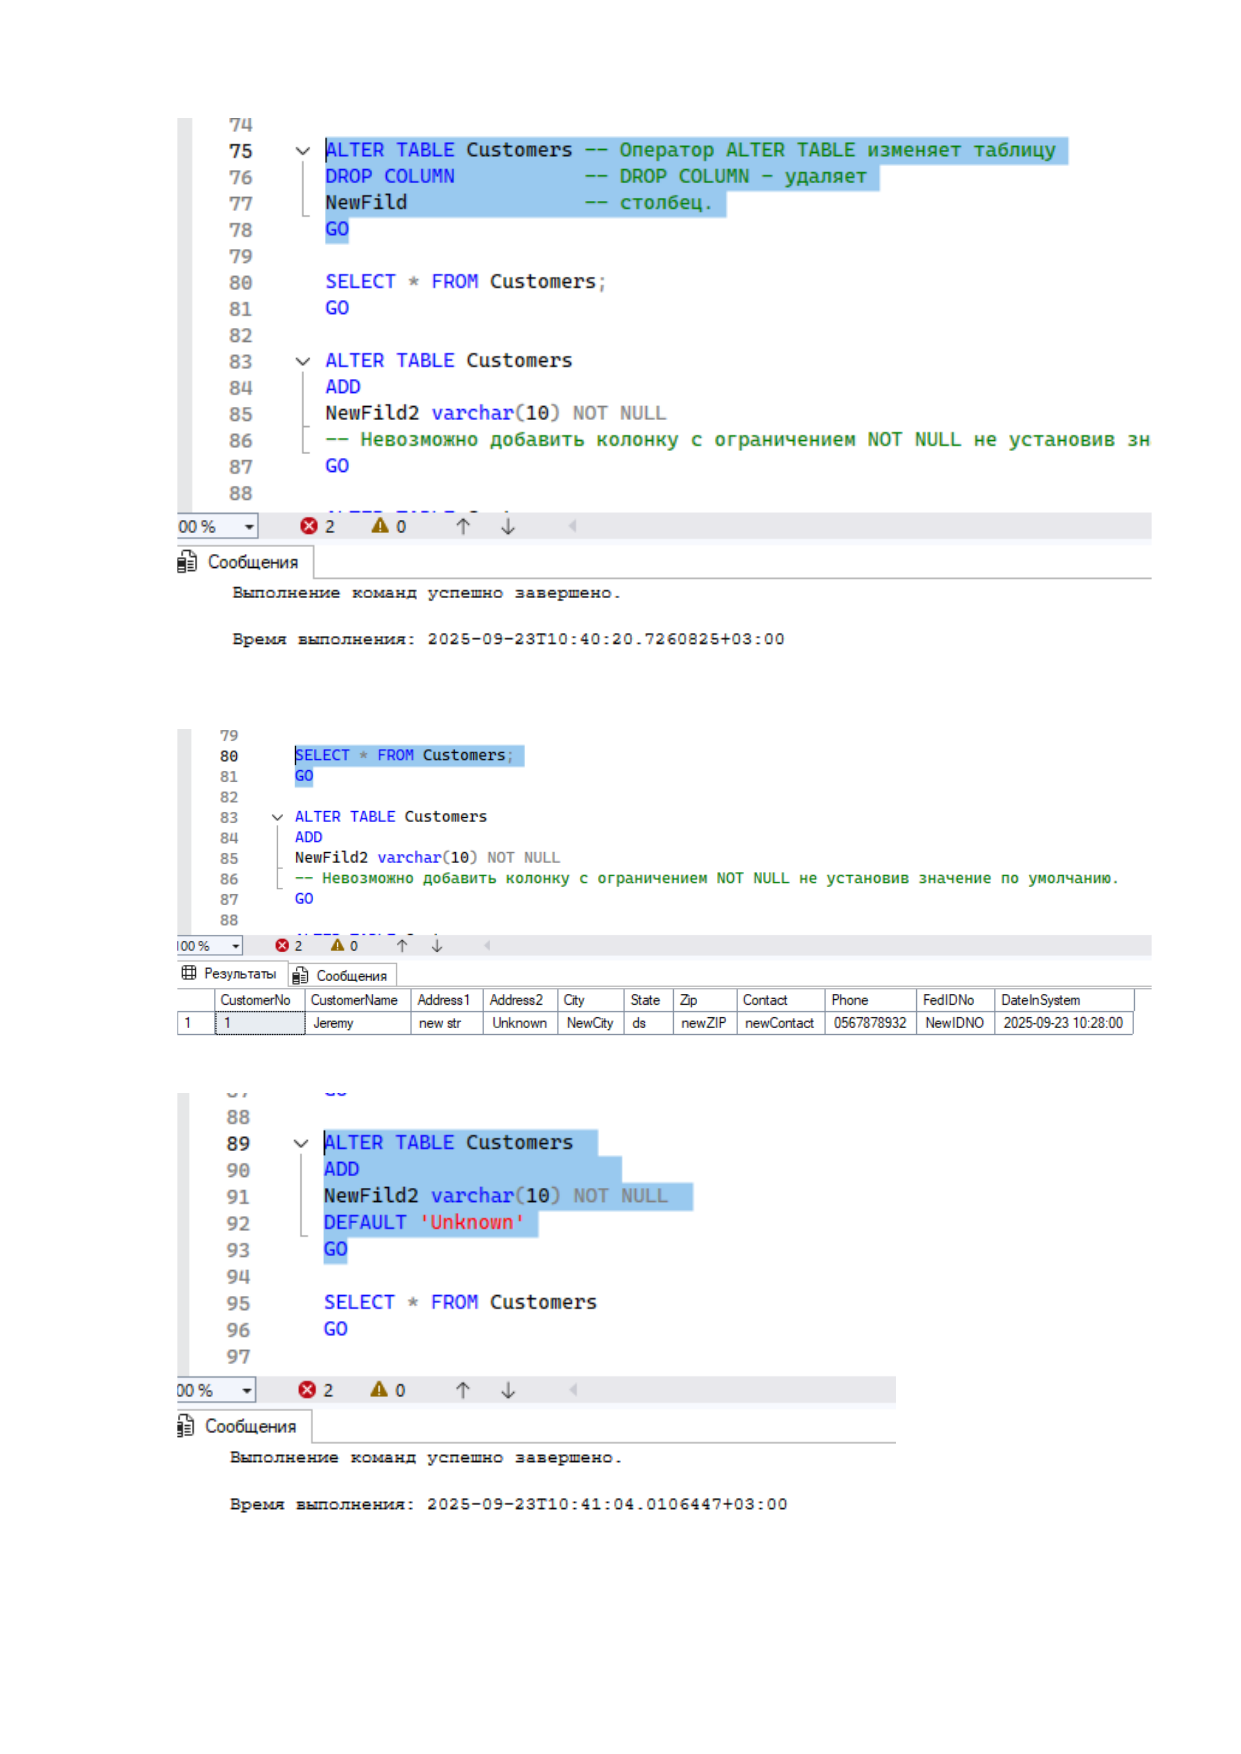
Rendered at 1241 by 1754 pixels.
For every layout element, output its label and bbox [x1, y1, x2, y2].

picture [177, 729, 1152, 1075]
picture [177, 118, 1152, 711]
picture [177, 1093, 896, 1624]
